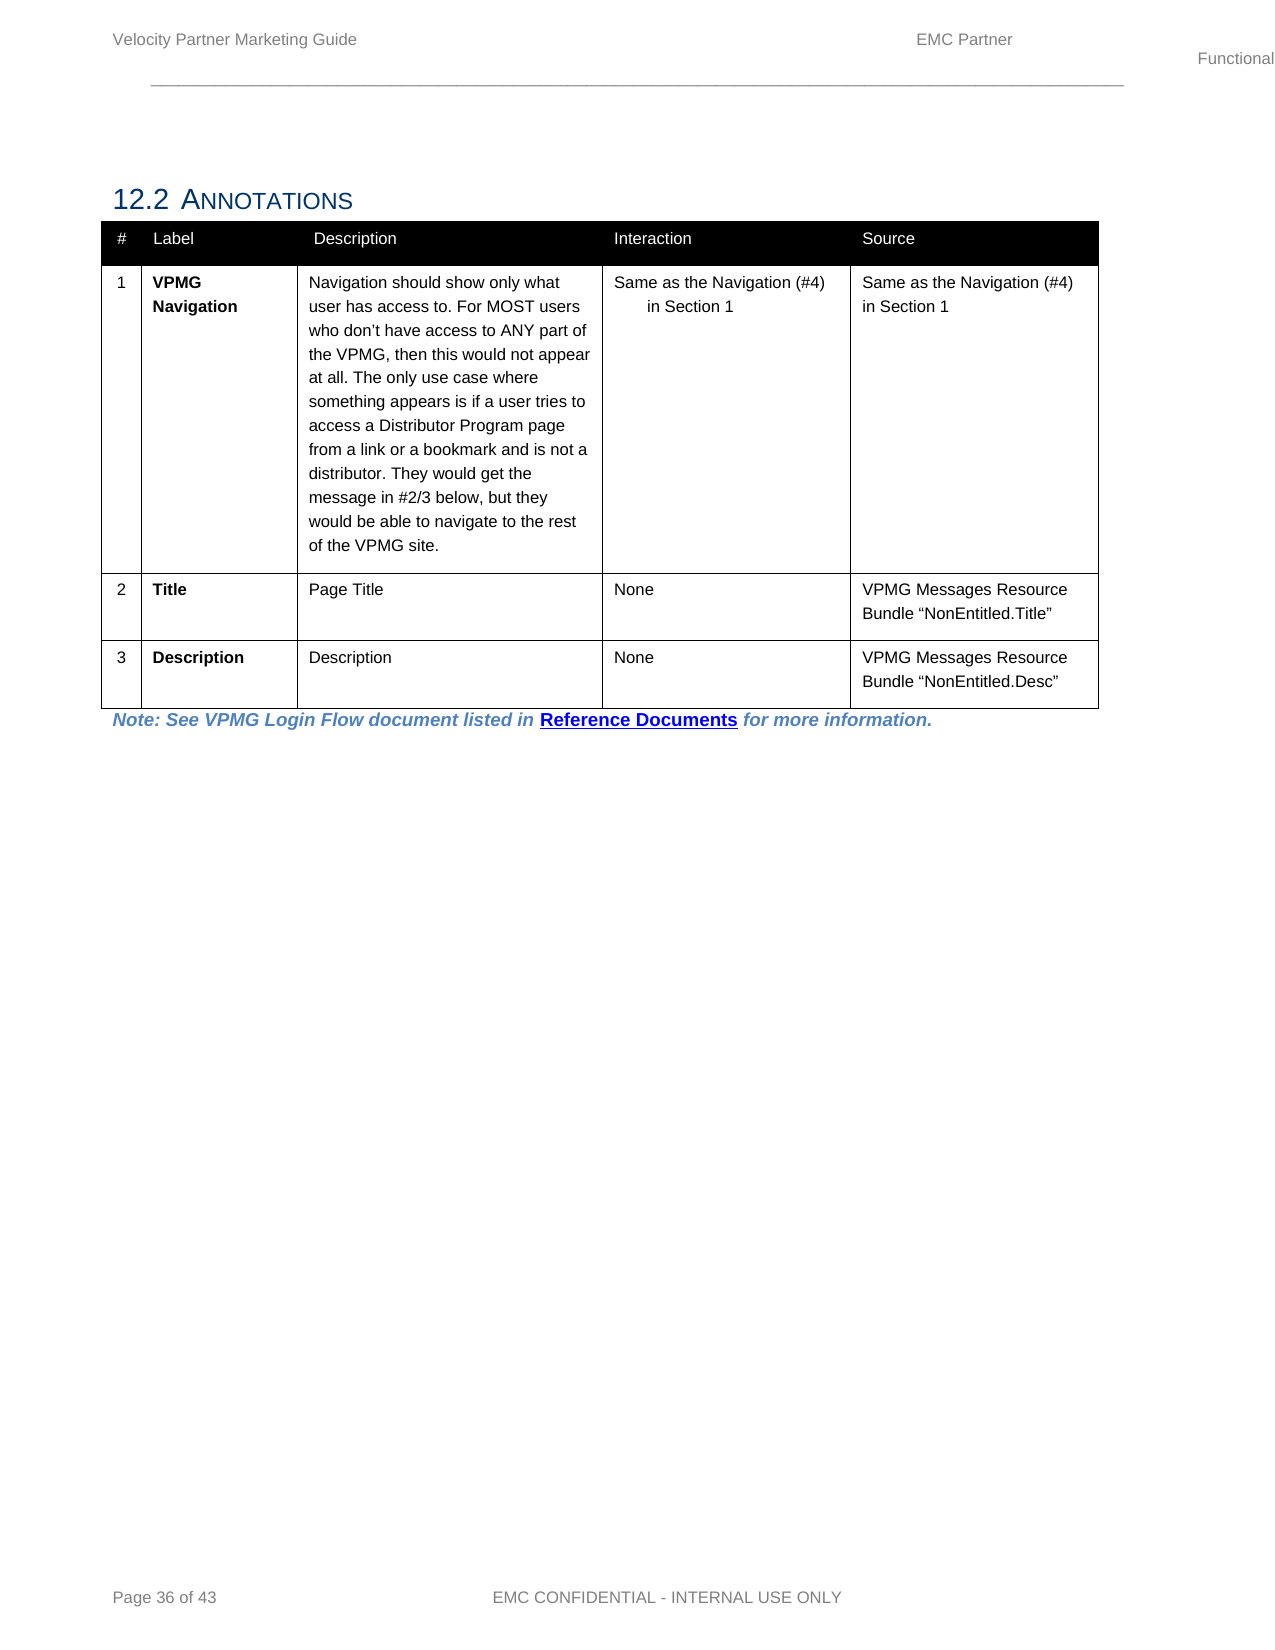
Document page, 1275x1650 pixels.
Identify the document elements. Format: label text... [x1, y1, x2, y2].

table_header Interaction [603, 223, 850, 265]
table_header Source [851, 223, 1098, 265]
table_cell VPMG Navigation [142, 266, 297, 572]
table_cell VPMG Messages Resource Bundle “NonEntitled.Desc” [851, 641, 1098, 708]
table_cell Navigation should show only what user has access to. For MOST users who don’t have access to ANY part of the VPMG, then this would not appear at all. The only use case where something appears is if a user tries to access a Distributor Program page from a link or a bookmark and is not a distributor. They would get the message in #2/3 below, but they would be able to navigate to the rest of the VPMG site. [298, 266, 602, 572]
table_cell Description [298, 641, 602, 708]
table_cell 2 [102, 574, 141, 640]
table_header # [102, 223, 141, 265]
subtitle Annotations [112, 182, 1162, 215]
table_cell Same as the Navigation (#4) in Section 1 [603, 266, 850, 572]
table_cell Title [142, 574, 297, 640]
table_cell None [603, 574, 850, 640]
table_cell Description [142, 641, 297, 708]
table_cell None [603, 641, 850, 708]
text Note: See VPMG Login Flow document listed in Reference Documents for more information. [112, 709, 1162, 731]
table_cell Page Title [298, 574, 602, 640]
table_cell Same as the Navigation (#4) in Section 1 [851, 266, 1098, 572]
table_cell 1 [102, 266, 141, 572]
table_cell VPMG Messages Resource Bundle “NonEntitled.Title” [851, 574, 1098, 640]
table_header Label [142, 223, 302, 265]
table_header Description [303, 223, 602, 265]
table_cell 3 [102, 641, 141, 708]
